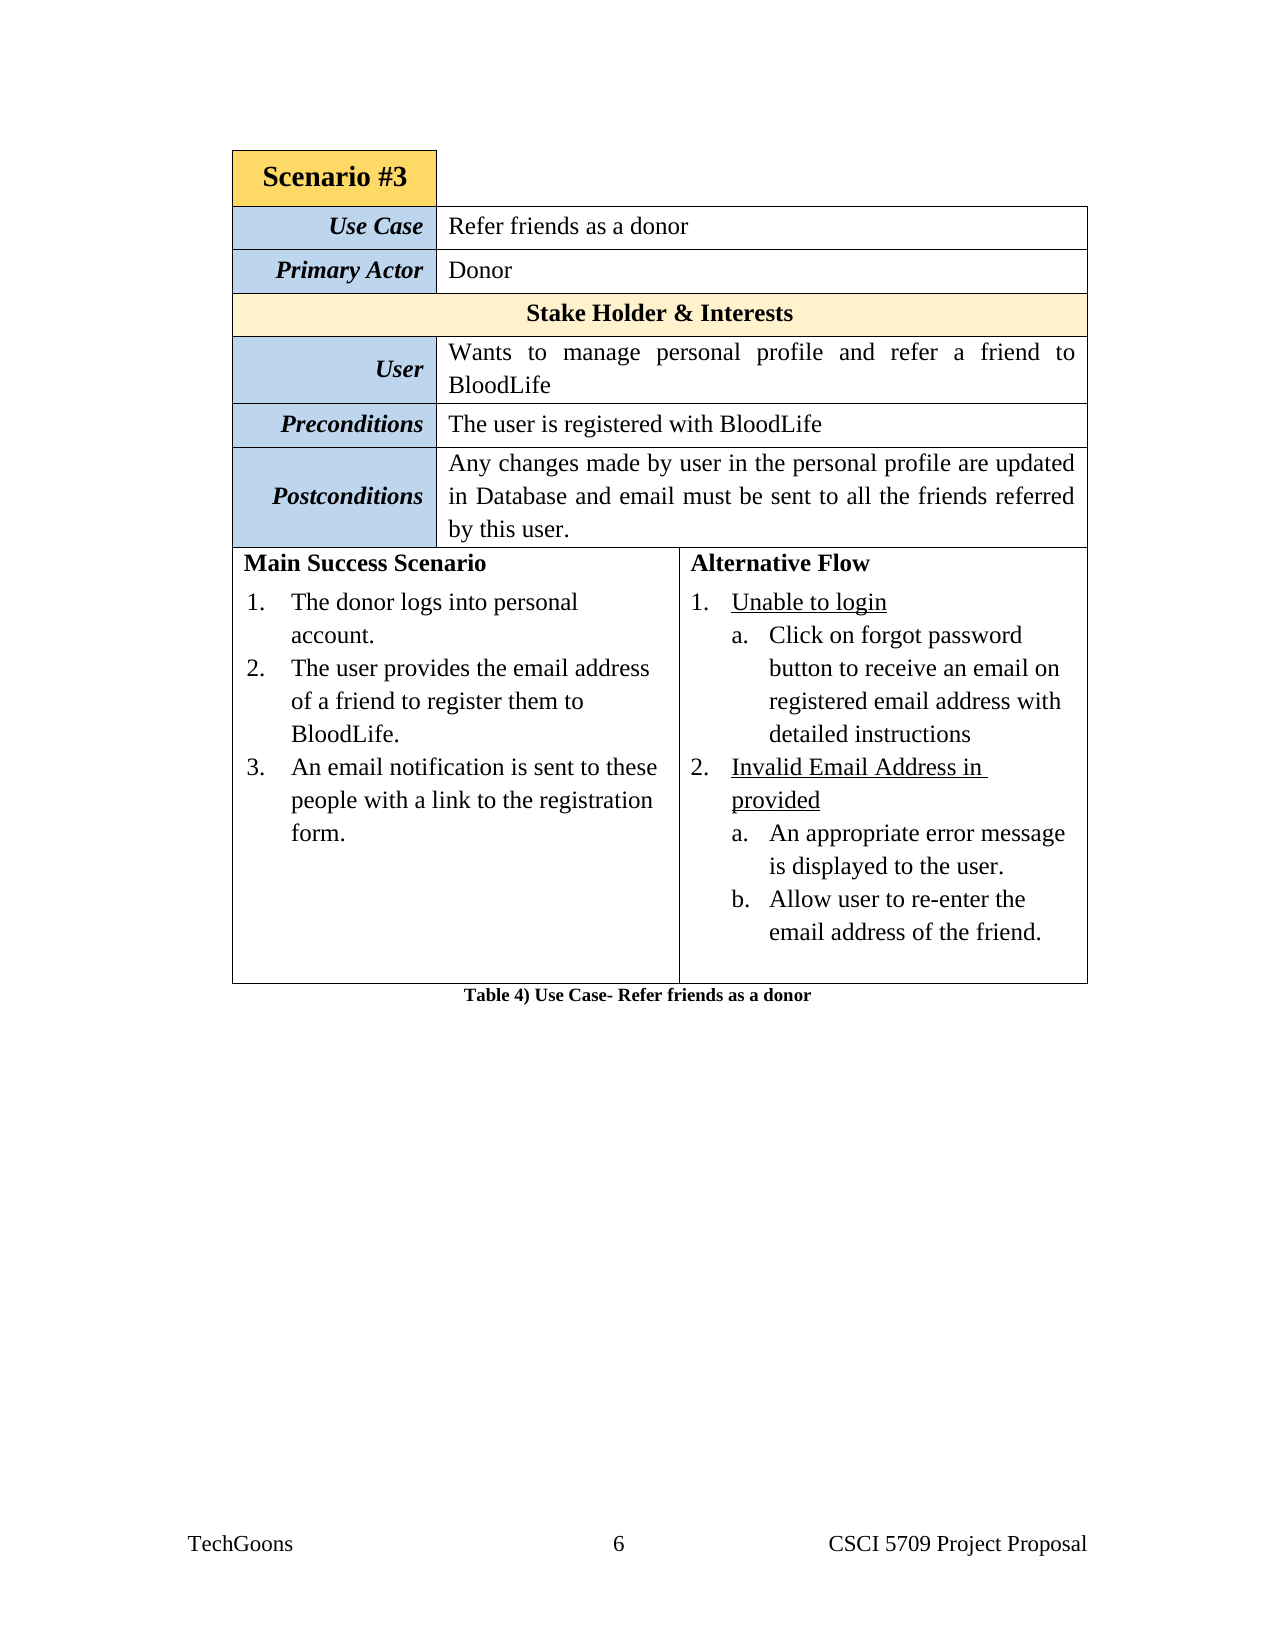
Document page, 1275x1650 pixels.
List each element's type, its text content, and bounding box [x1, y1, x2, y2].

table_cell The donor logs into personal account. The user provides the email address of a friend to register them to BloodLife. An email notification is sent to these people with a link to the registration form. [233, 587, 679, 983]
table_cell Alternative Flow [680, 548, 1087, 587]
table_cell Donor [437, 250, 1087, 293]
table_cell Use Case [233, 207, 436, 249]
table_cell Refer friends as a donor [437, 207, 1087, 249]
table_cell Wants to manage personal profile and refer a friend to BloodLife [437, 337, 1087, 403]
table_cell Postconditions [233, 448, 436, 547]
table_cell The user is registered with BloodLife [437, 404, 1087, 447]
table_cell User [233, 337, 436, 403]
table_cell Stake Holder & Interests [233, 294, 1087, 336]
table_cell Primary Actor [233, 250, 436, 293]
text Table 4) Use Case- Refer friends as a donor [187, 984, 1087, 1006]
table_cell Any changes made by user in the personal profile are updated in Database and email must be sent to all the friends referred by this user. [437, 448, 1087, 547]
table_cell Main Success Scenario [233, 548, 679, 587]
table_cell Preconditions [233, 404, 436, 447]
table_cell Unable to login Click on forgot password button to receive an email on registered email address with detailed instructions Invalid Email Address in provided An appropriate error message is displayed to the user. Allow user to re-enter the email address of the friend. [680, 587, 1087, 983]
table_header Scenario #3 [233, 151, 436, 206]
